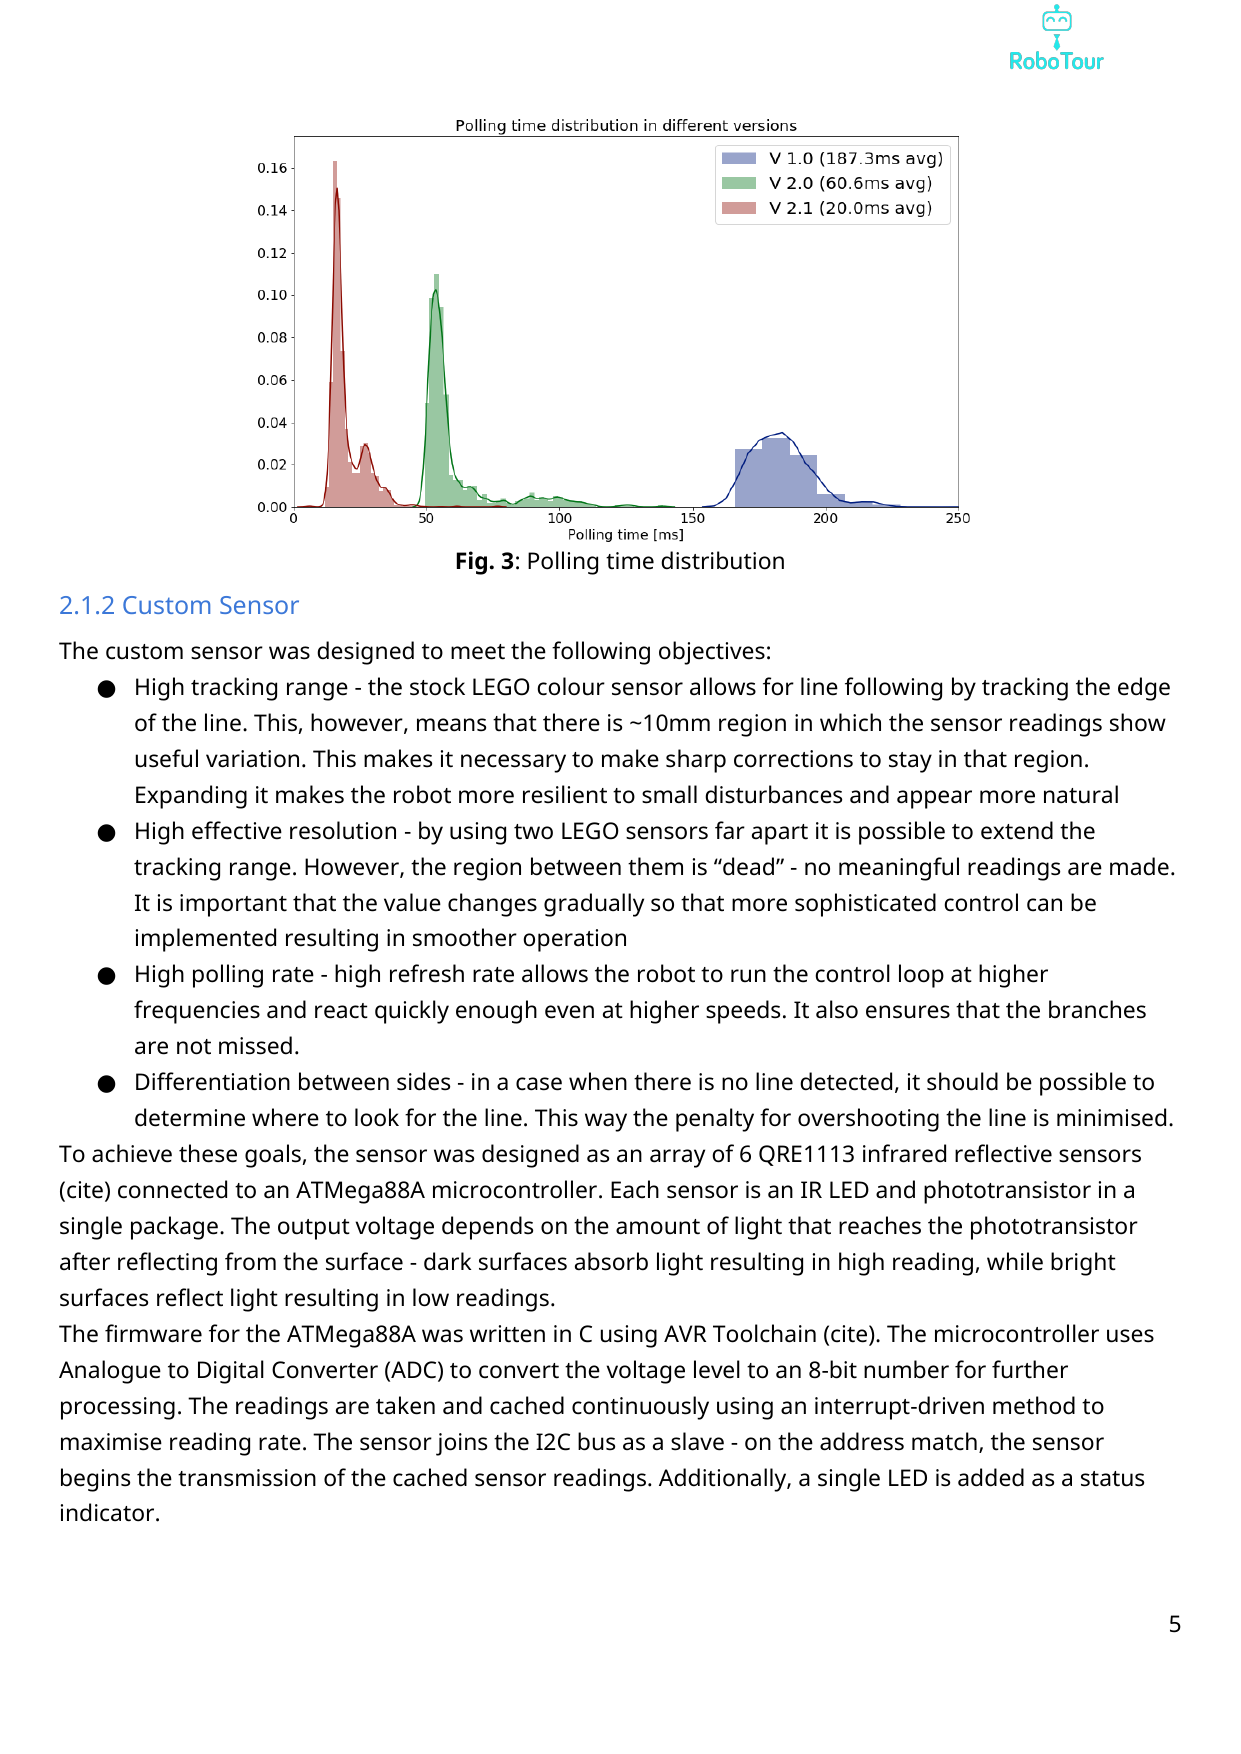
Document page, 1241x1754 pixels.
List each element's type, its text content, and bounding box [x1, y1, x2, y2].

text Fig. 3: Polling time distribution [59, 545, 1181, 576]
list Differentiation between sides - in a case when there is no line detected, it should be possible to determine where to look for the line. This way the penalty for overshooting the line is minimised. [96, 1066, 1181, 1133]
text To achieve these goals, the sensor was designed as an array of 6 QRE1113 infrared reflective sensors (cite) connected to an ATMega88A microcontroller. Each sensor is an IR LED and phototransistor in a single package. The output voltage depends on the amount of light that reaches the phototransistor after reflecting from the surface - dark surfaces absorb light resulting in high reading, while bright surfaces reflect light resulting in low readings. [59, 1138, 1181, 1313]
list High polling rate - high refresh rate allows the robot to run the control loop at higher frequencies and react quickly enough even at higher speeds. It also ensures that the branches are not missed. [96, 958, 1181, 1061]
list High effective resolution - by using two LEGO sensors far apart it is possible to extend the tracking range. However, the region between them is “dead” - no meaningful readings are made. It is important that the value changes gradually so that more sophisticated control can be implemented resulting in smoother operation [96, 814, 1181, 954]
text The firmware for the ATMega88A was written in C using AVR Toolchain (cite). The microcontroller uses Analogue to Digital Converter (ADC) to convert the voltage level to an 8-bit number for further processing. The readings are taken and cached continuously using an interrupt-driven method to maximise reading rate. The sensor joins the I2C bus as a slave - on the address match, the sensor begins the transmission of the cached sensor readings. Additionally, a single LED is added as a status indicator. [59, 1318, 1181, 1529]
text The custom sensor was designed to meet the following objectives: [59, 635, 1181, 666]
subtitle 2.1.2 Custom Sensor [59, 587, 1181, 621]
picture [1008, 3, 1105, 71]
list High tracking range - the stock LEGO colour sensor allows for line following by tracking the edge of the line. This, however, means that there is ~10mm region in which the sensor readings show useful variation. This makes it necessary to make sharp corrections to stay in that region. Expanding it makes the robot more resilient to small disturbances and appear more natural [96, 671, 1181, 810]
picture [236, 108, 1004, 546]
